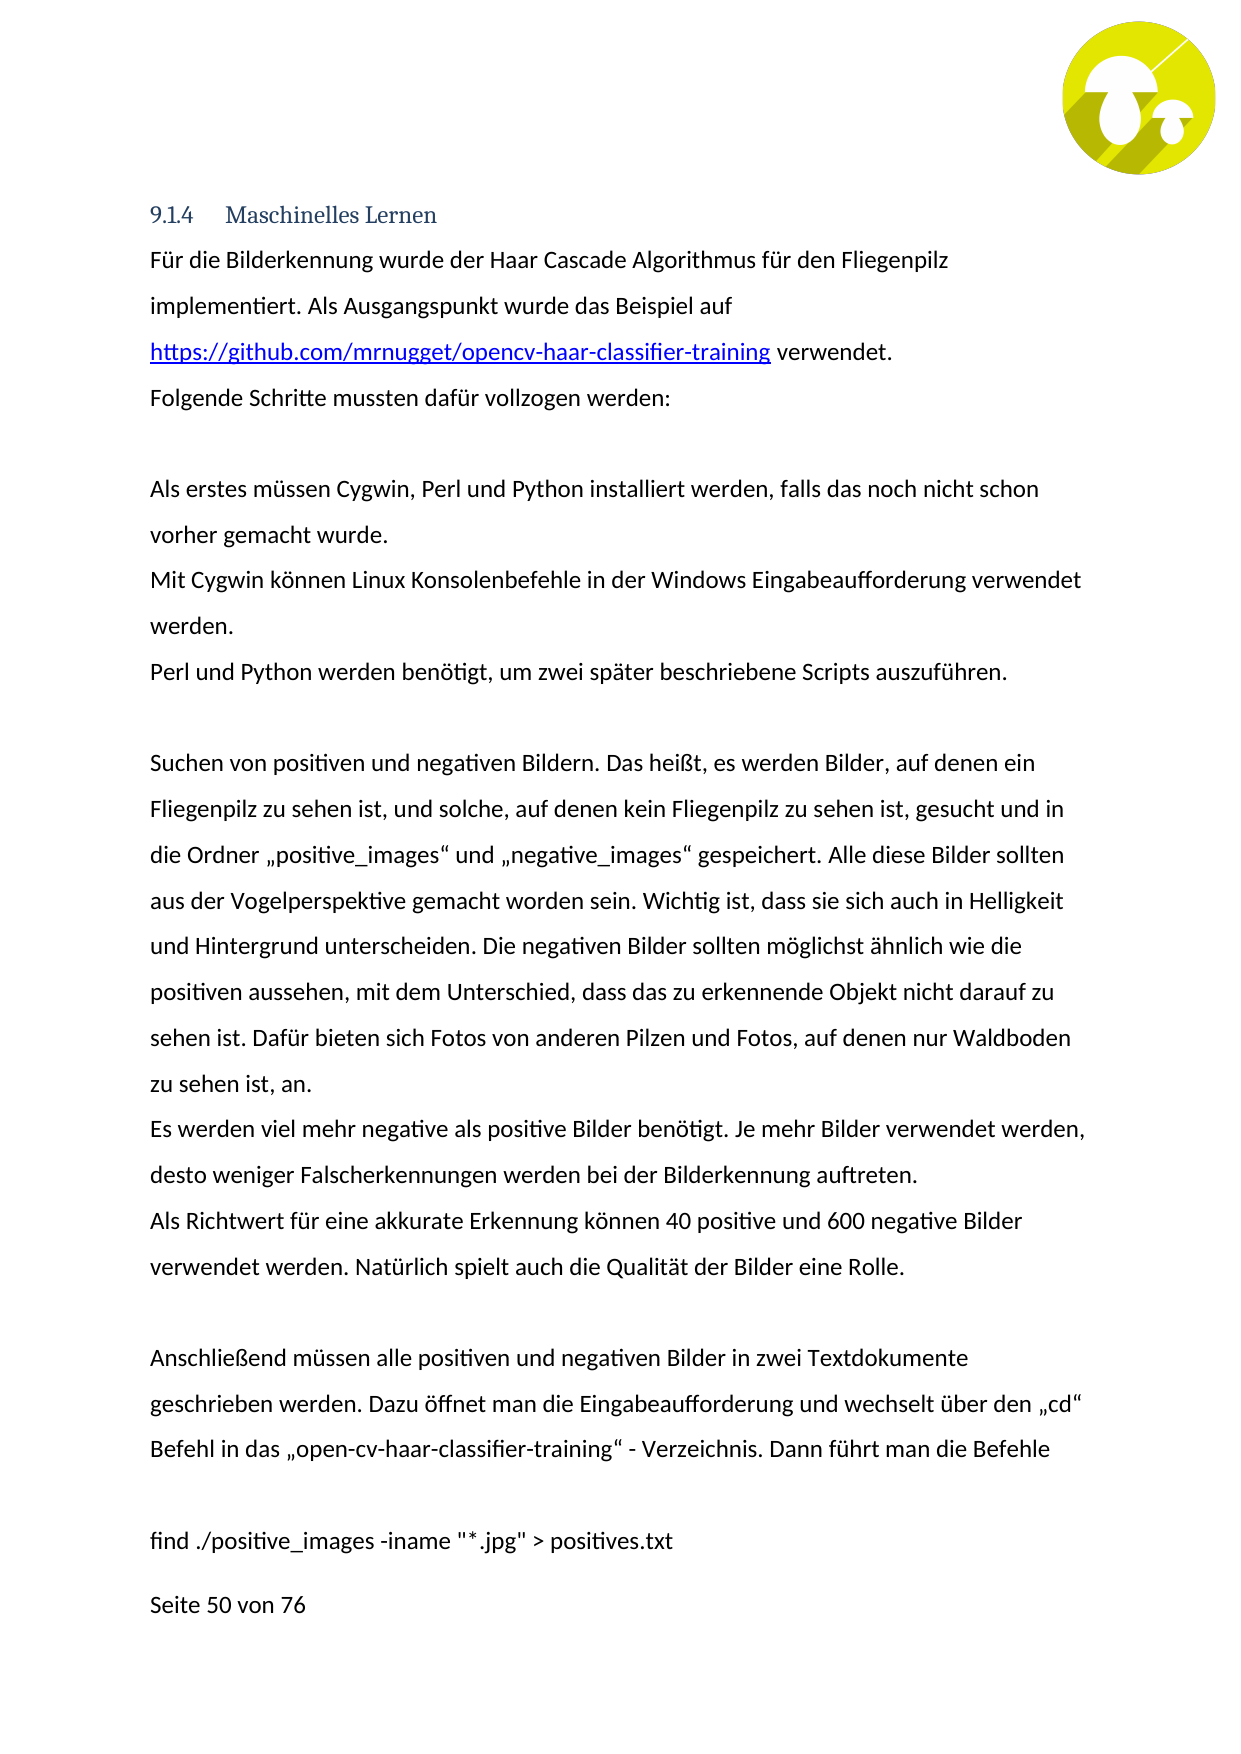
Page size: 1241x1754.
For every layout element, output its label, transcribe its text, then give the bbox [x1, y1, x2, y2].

text Mit Cygwin können Linux Konsolenbefehle in der Windows Eingabeaufforderung verwendet werden. [150, 565, 1090, 641]
text Anschließend müssen alle positiven und negativen Bilder in zwei Textdokumente geschrieben werden. Dazu öffnet man die Eingabeaufforderung und wechselt über den „cd“ Befehl in das „open-cv-haar-classifier-training“ - Verzeichnis. Dann führt man die Befehle [150, 1342, 1090, 1464]
picture [1062, 21, 1216, 175]
text Perl und Python werden benötigt, um zwei später beschriebene Scripts auszuführen. [150, 656, 1090, 687]
text Es werden viel mehr negative als positive Bilder benötigt. Je mehr Bilder verwendet werden, desto weniger Falscherkennungen werden bei der Bilderkennung auftreten. Als Richtwert für eine akkurate Erkennung können 40 positive und 600 negative Bilder verwendet werden. Natürlich spielt auch die Qualität der Bilder eine Rolle. [150, 1113, 1090, 1281]
text Folgende Schritte mussten dafür vollzogen werden: [150, 382, 1090, 412]
subtitle Maschinelles Lernen [150, 201, 1090, 230]
text Als erstes müssen Cygwin, Perl und Python installiert werden, falls das noch nicht schon vorher gemacht wurde. [150, 473, 1090, 549]
text Suchen von positiven und negativen Bildern. Das heißt, es werden Bilder, auf denen ein Fliegenpilz zu sehen ist, und solche, auf denen kein Fliegenpilz zu sehen ist, gesucht und in die Ordner „positive_images“ und „negative_images“ gespeichert. Alle diese Bilder sollten aus der Vogelperspektive gemacht worden sein. Wichtig ist, dass sie sich auch in Helligkeit und Hintergrund unterscheiden. Die negativen Bilder sollten möglichst ähnlich wie die positiven aussehen, mit dem Unterschied, dass das zu erkennende Objekt nicht darauf zu sehen ist. Dafür bieten sich Fotos von anderen Pilzen und Fotos, auf denen nur Waldboden zu sehen ist, an. [150, 748, 1090, 1098]
text find ./positive_images -iname "*.jpg" > positives.txt [150, 1525, 1090, 1556]
text Für die Bilderkennung wurde der Haar Cascade Algorithmus für den Fliegenpilz implementiert. Als Ausgangspunkt wurde das Beispiel auf https://github.com/mrnugget/opencv-haar-classifier-training verwendet. [150, 244, 1090, 367]
